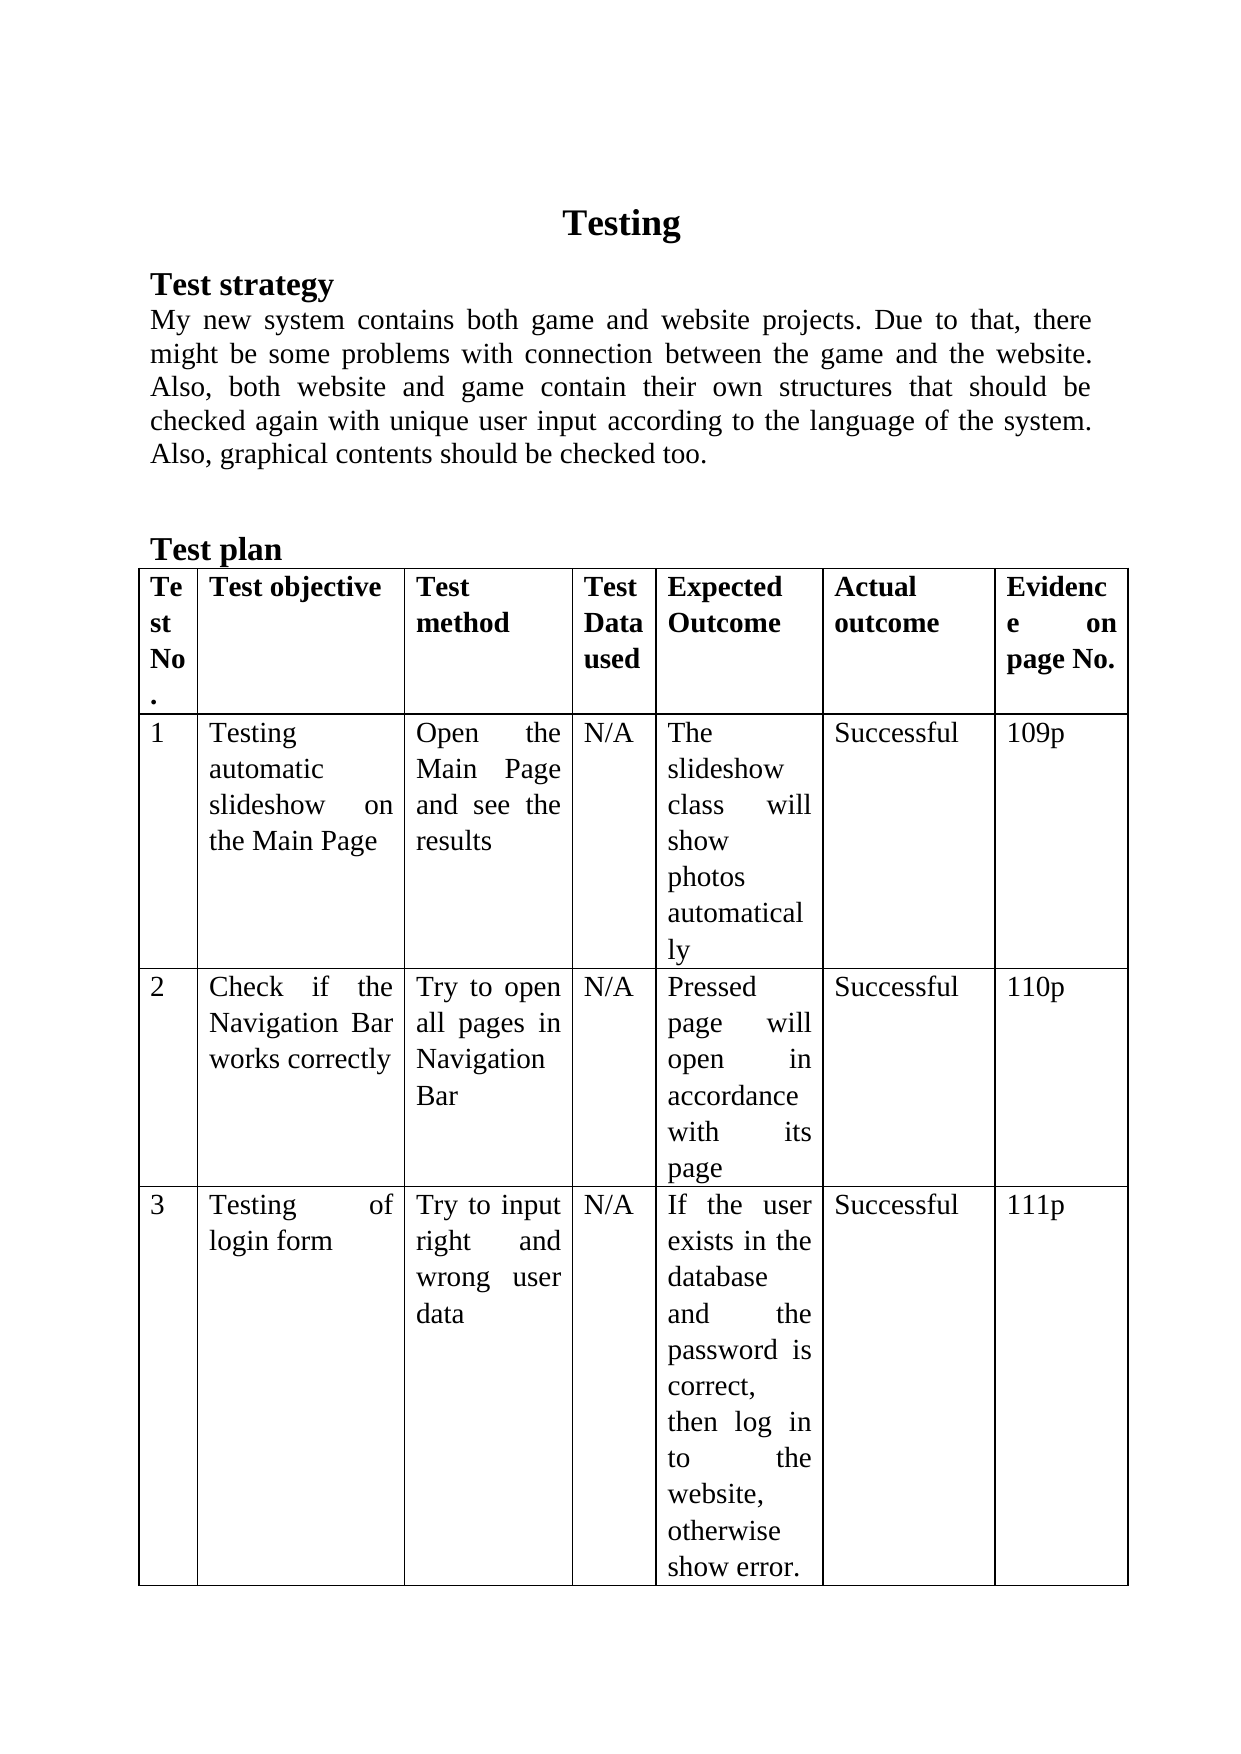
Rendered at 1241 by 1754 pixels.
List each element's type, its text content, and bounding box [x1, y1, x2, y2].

table_cell Successful [824, 715, 994, 968]
table_header Evidence on page No. [996, 569, 1127, 713]
table_cell 1 [140, 715, 197, 968]
table_cell If the user exists in the database and the password is correct, then log in to the website, otherwise show error. [657, 1187, 822, 1584]
table_cell N/A [573, 1187, 655, 1584]
table_cell Check if the Navigation Bar works correctly [198, 969, 404, 1186]
table_cell 2 [140, 969, 197, 1186]
table_cell Open the Main Page and see the results [405, 715, 572, 968]
subtitle Testing [150, 200, 1093, 243]
table_cell N/A [573, 969, 655, 1186]
table_cell 109p [996, 715, 1127, 968]
table_header Test No. [140, 569, 197, 713]
table_cell Testing of login form [198, 1187, 404, 1584]
subtitle Test plan [150, 529, 1093, 567]
table_cell Successful [824, 969, 994, 1186]
table_cell Pressed page will open in accordance with its page [657, 969, 822, 1186]
table_cell Testing automatic slideshow on the Main Page [198, 715, 404, 968]
table_header Expected Outcome [657, 569, 822, 713]
table_cell Try to open all pages in Navigation Bar [405, 969, 572, 1186]
table_cell 111p [996, 1187, 1127, 1584]
text My new system contains both game and website projects. Due to that, there might be some problems with connection between the game and the website. Also, both website and game contain their own structures that should be checked again with unique user input according to the language of the system. Also, graphical contents should be checked too. [150, 302, 1093, 470]
table_header Test objective [198, 569, 404, 713]
table_cell Try to input right and wrong user data [405, 1187, 572, 1584]
table_header Test Data used [573, 569, 655, 713]
table_cell 110p [996, 969, 1127, 1186]
table_cell 3 [140, 1187, 197, 1584]
table_header Actual outcome [824, 569, 994, 713]
subtitle Test strategy [150, 264, 1093, 302]
table_cell Successful [824, 1187, 994, 1584]
table_cell The slideshow class will show photos automatically [657, 715, 822, 968]
table_header Test method [405, 569, 572, 713]
table_cell N/A [573, 715, 655, 968]
